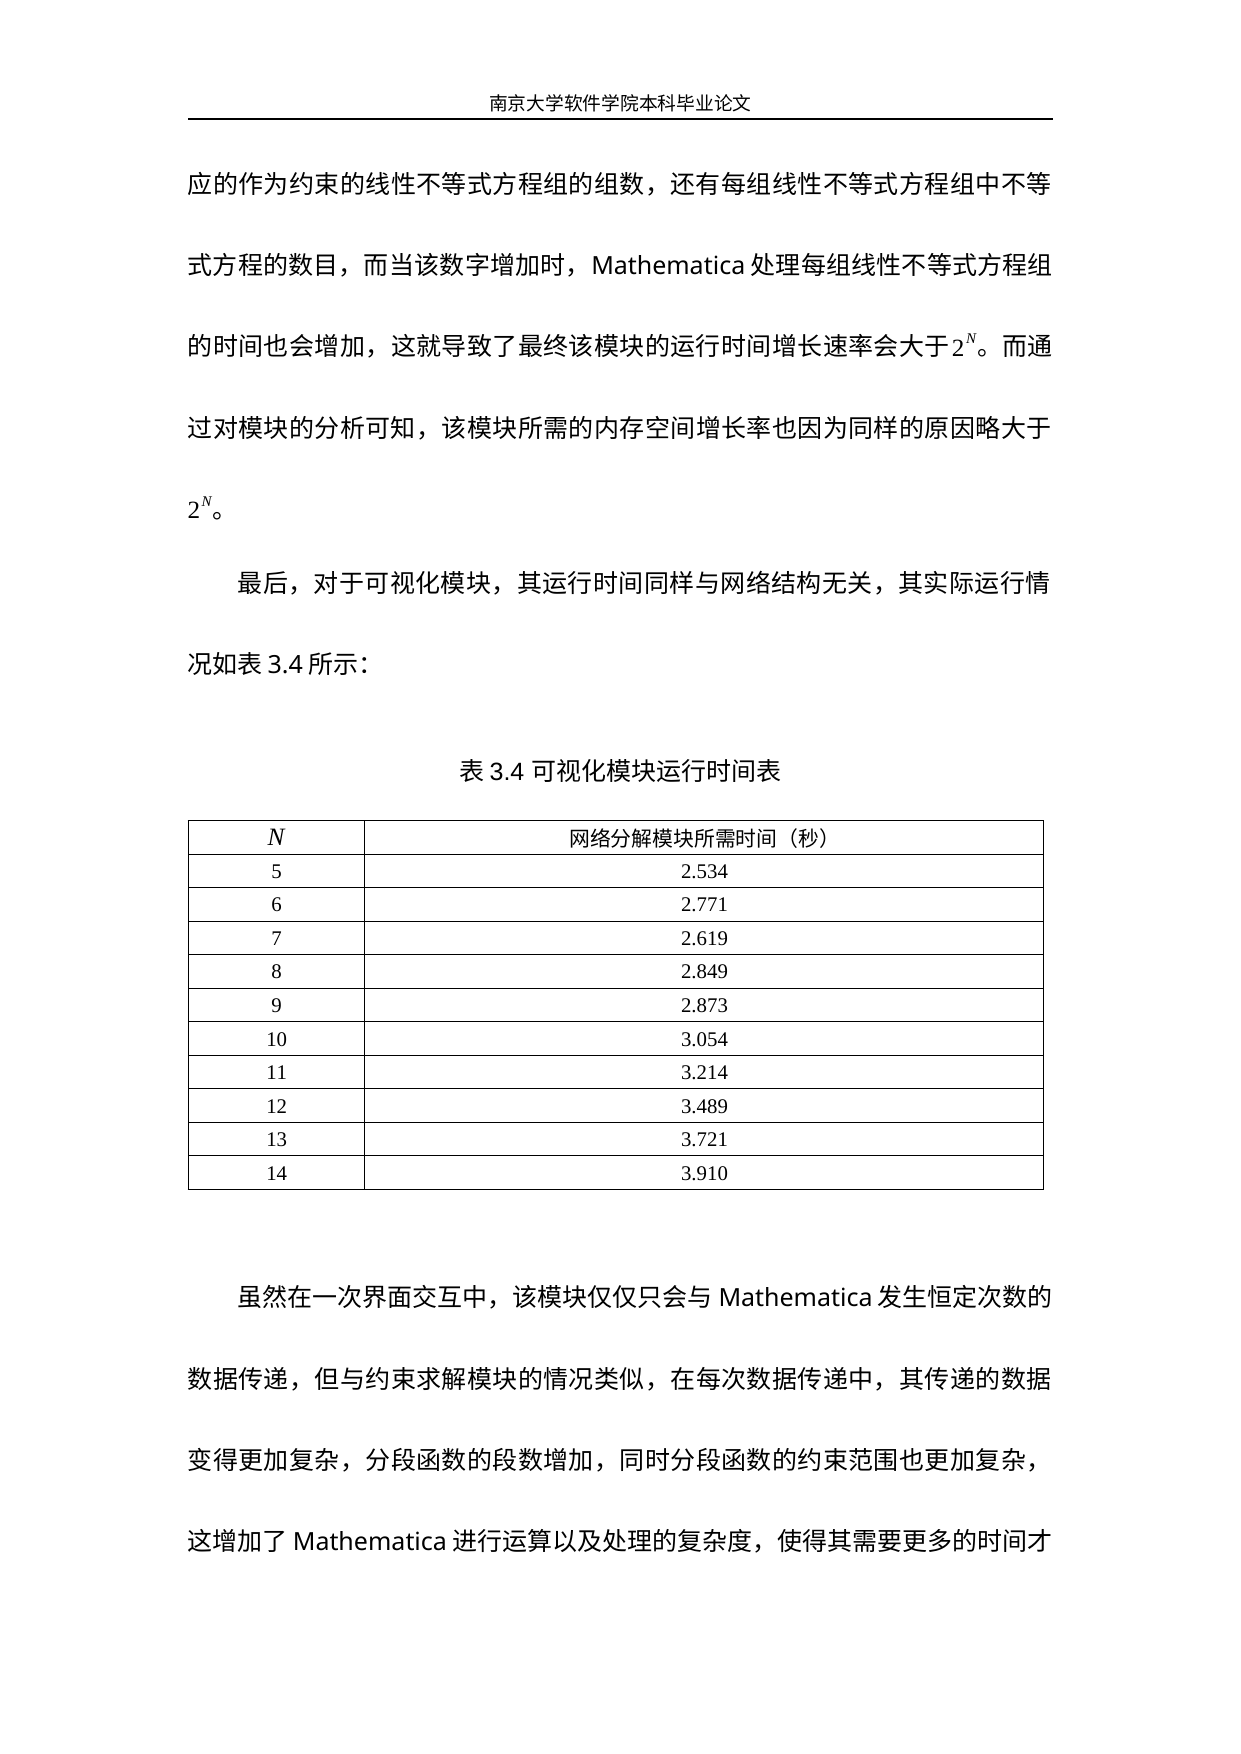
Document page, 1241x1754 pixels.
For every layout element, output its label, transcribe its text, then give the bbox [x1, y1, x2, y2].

table_cell 6 [189, 888, 364, 921]
table_header 网络分解模块所需时间（秒） [365, 821, 1043, 853]
table_cell 13 [189, 1123, 364, 1155]
table_cell 11 [189, 1056, 364, 1088]
table_cell 14 [189, 1156, 364, 1189]
table_cell 5 [189, 855, 364, 887]
table_cell 10 [189, 1022, 364, 1055]
table_cell 2.771 [365, 888, 1043, 921]
table_cell 3.721 [365, 1123, 1043, 1155]
text 表3.4 可视化模块运行时间表 [187, 737, 1053, 802]
table_cell 12 [189, 1089, 364, 1122]
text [187, 150, 1053, 540]
table_cell 3.214 [365, 1056, 1043, 1088]
table_cell 9 [189, 989, 364, 1021]
table_cell 2.873 [365, 989, 1043, 1021]
table_cell 2.619 [365, 922, 1043, 954]
table_cell 3.054 [365, 1022, 1043, 1055]
table_cell 8 [189, 955, 364, 988]
table_cell 2.849 [365, 955, 1043, 988]
table_cell 3.489 [365, 1089, 1043, 1122]
table_cell 7 [189, 922, 364, 954]
table_cell 2.534 [365, 855, 1043, 887]
table_header [189, 821, 364, 853]
table_cell 3.910 [365, 1156, 1043, 1189]
text 最后，对于可视化模块，其运行时间同样与网络结构无关，其实际运行情况如表3.4所示： [187, 549, 1053, 695]
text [187, 1263, 1053, 1572]
